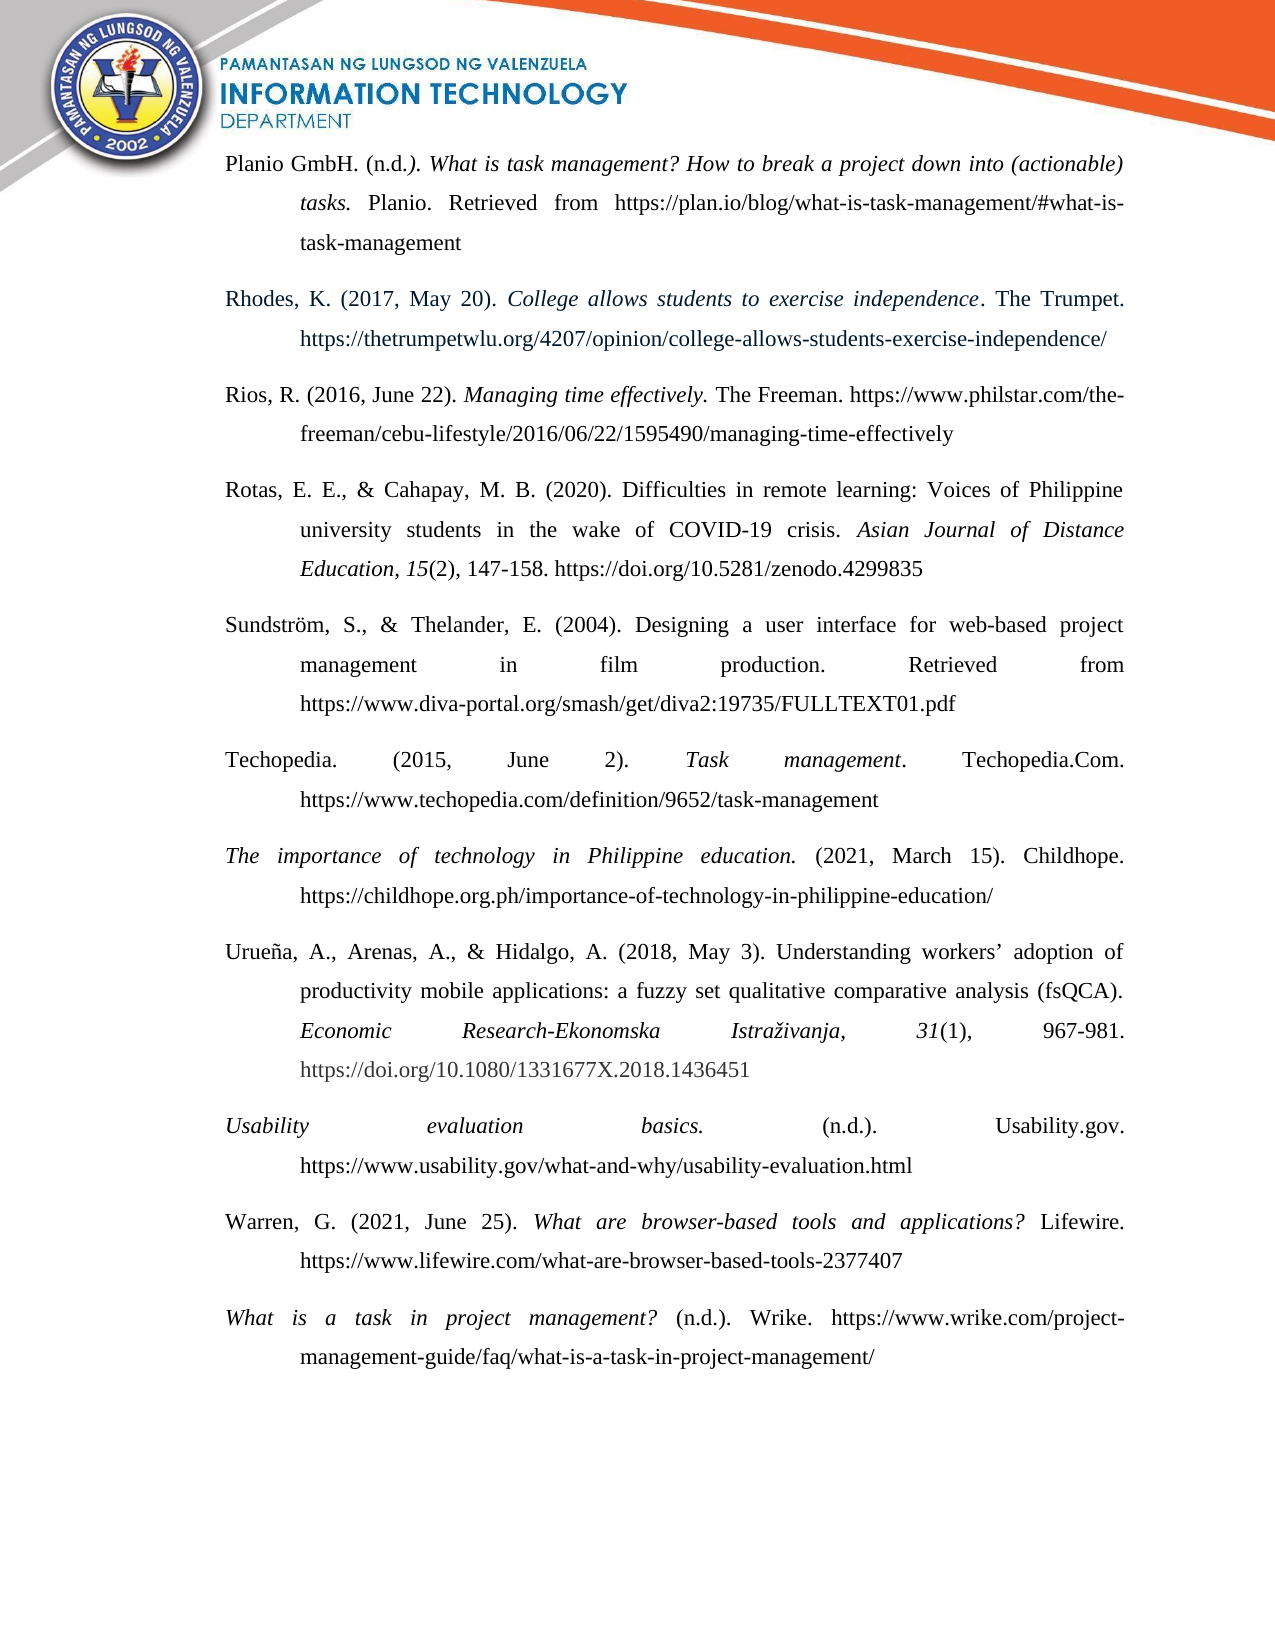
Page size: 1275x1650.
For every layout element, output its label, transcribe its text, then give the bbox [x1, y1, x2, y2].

text The importance of technology in Philippine education. (2021, March 15). Childhope. https://childhope.org.ph/importance-of-technology-in-philippine-education/ [225, 842, 1125, 908]
text Urueña, A., Arenas, A., & Hidalgo, A. (2018, May 3). Understanding workers’ adoption of productivity mobile applications: a fuzzy set qualitative comparative analysis (fsQCA). Economic Research-Ekonomska Istraživanja, 31(1), 967-981. https://doi.org/10.1080/1331677X.2018.1436451 [225, 938, 1125, 1083]
text Warren, G. (2021, June 25). What are browser-based tools and applications? Lifewire. https://www.lifewire.com/what-are-browser-based-tools-2377407 [225, 1208, 1125, 1274]
text Sundström, S., & Thelander, E. (2004). Designing a user interface for web-based project management in film production. Retrieved from https://www.diva-portal.org/smash/get/diva2:19735/FULLTEXT01.pdf [225, 611, 1125, 717]
picture [0, 0, 1275, 195]
text Planio GmbH. (n.d.). What is task management? How to break a project down into (actionable) tasks. Planio. Retrieved from https://plan.io/blog/what-is-task-management/#what-is-task-management [225, 150, 1125, 255]
text Rotas, E. E., & Cahapay, M. B. (2020). Difficulties in remote learning: Voices of Philippine university students in the wake of COVID-19 crisis. Asian Journal of Distance Education, 15(2), 147-158. https://doi.org/10.5281/zenodo.4299835 [225, 476, 1125, 582]
text Rhodes, K. (2017, May 20). College allows students to exercise independence. The Trumpet. https://thetrumpetwlu.org/4207/opinion/college-allows-students-exercise-independence/ [225, 285, 1125, 351]
text Techopedia. (2015, June 2). Task management. Techopedia.Com. https://www.techopedia.com/definition/9652/task-management [225, 747, 1125, 812]
text Rios, R. (2016, June 22). Managing time effectively. The Freeman. https://www.philstar.com/the-freeman/cebu-lifestyle/2016/06/22/1595490/managing-time-effectively [225, 381, 1125, 447]
text What is a task in project management? (n.d.). Wrike. https://www.wrike.com/project-management-guide/faq/what-is-a-task-in-project-management/ [225, 1304, 1125, 1369]
text Usability evaluation basics. (n.d.). Usability.gov. https://www.usability.gov/what-and-why/usability-evaluation.html [225, 1112, 1125, 1178]
